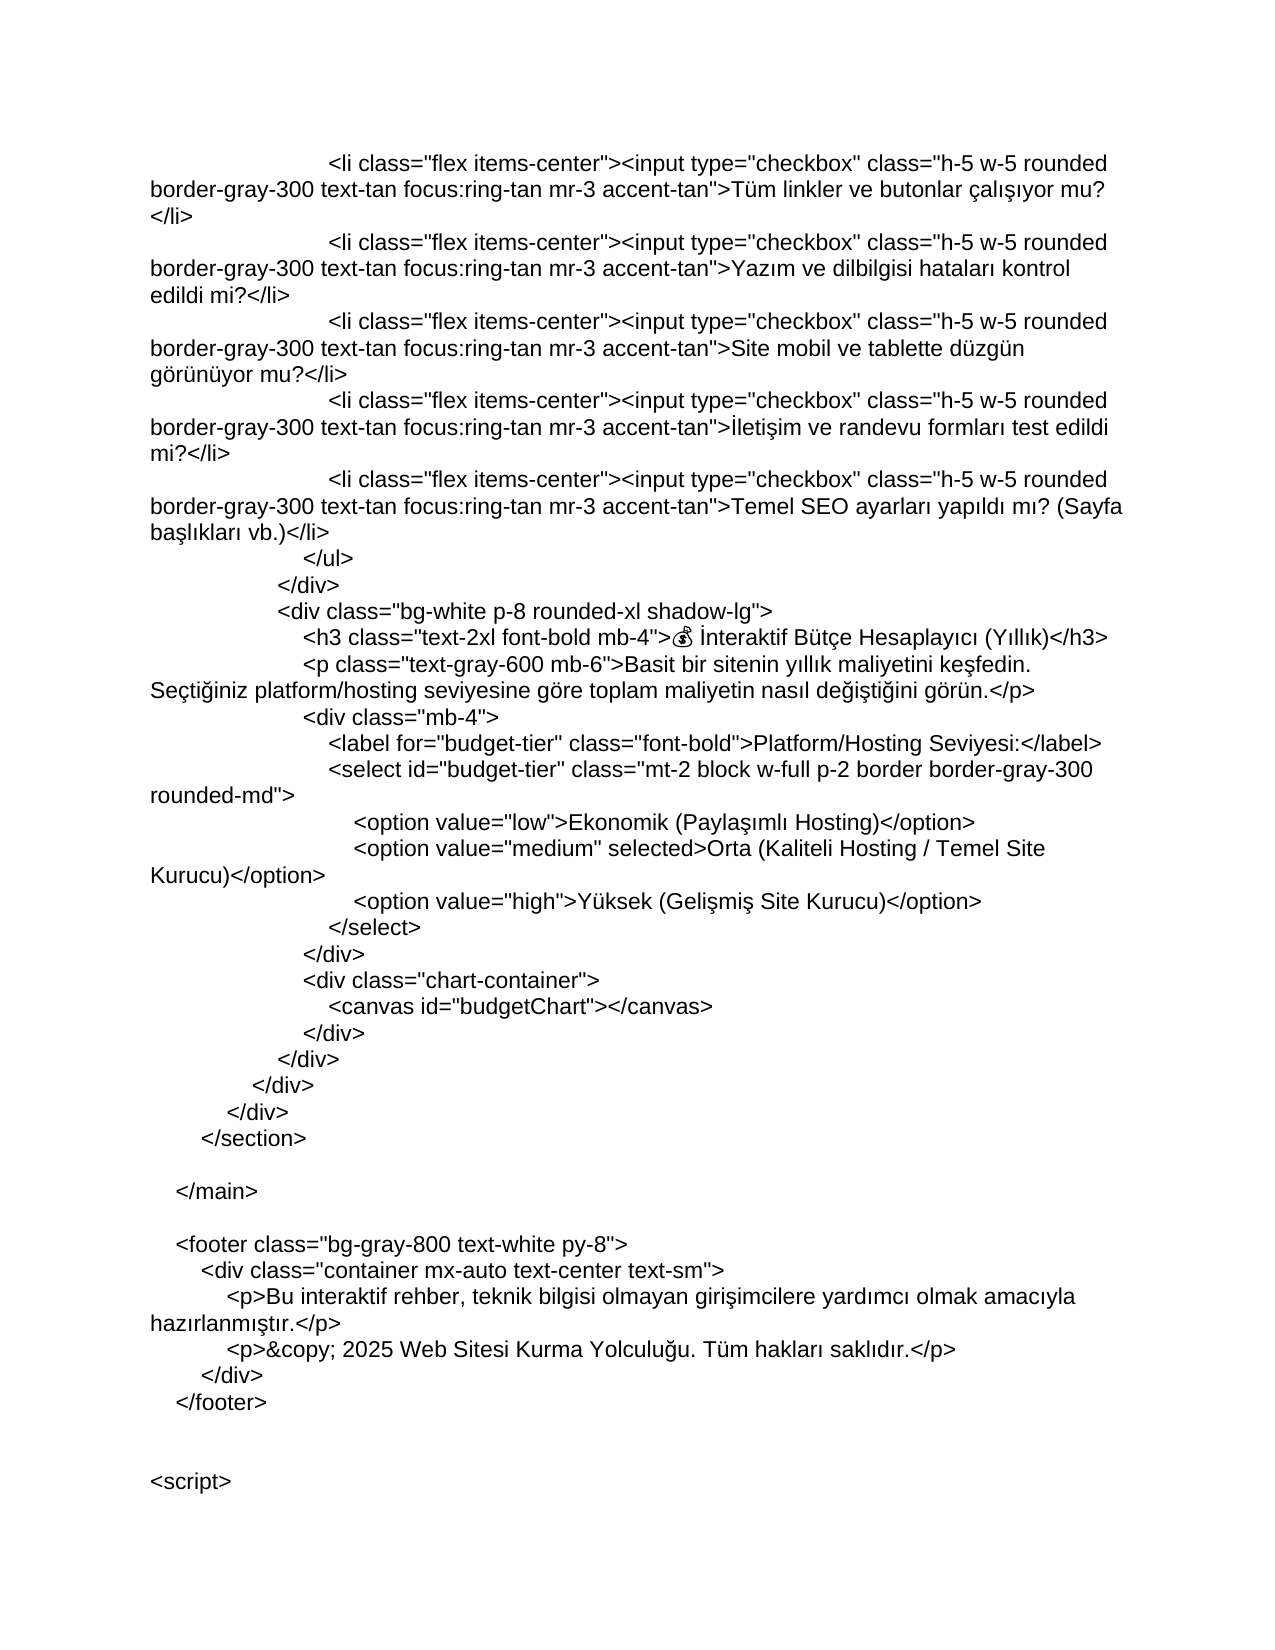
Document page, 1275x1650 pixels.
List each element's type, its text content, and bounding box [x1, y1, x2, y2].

text <option value="high">Yüksek (Gelişmiş Site Kurucu)</option> [150, 888, 1125, 914]
text <li class="flex items-center"><input type="checkbox" class="h-5 w-5 rounded border-gray-300 text-tan focus:ring-tan mr-3 accent-tan">Site mobil ve tablette düzgün görünüyor mu?</li> [150, 308, 1125, 387]
text </select> [150, 914, 1125, 941]
text <li class="flex items-center"><input type="checkbox" class="h-5 w-5 rounded border-gray-300 text-tan focus:ring-tan mr-3 accent-tan">Tüm linkler ve butonlar çalışıyor mu?</li> [150, 150, 1125, 229]
text <option value="medium" selected>Orta (Kaliteli Hosting / Temel Site Kurucu)</option> [150, 835, 1125, 888]
text <canvas id="budgetChart"></canvas> [150, 993, 1125, 1020]
text <script> [150, 1468, 1125, 1494]
text </div> [150, 1020, 1125, 1046]
text <select id="budget-tier" class="mt-2 block w-full p-2 border border-gray-300 rounded-md"> [150, 756, 1125, 809]
text </div> [150, 941, 1125, 967]
text </main> [150, 1178, 1125, 1204]
text <div class="container mx-auto text-center text-sm"> [150, 1257, 1125, 1283]
text </footer> [150, 1389, 1125, 1415]
text </div> [150, 1046, 1125, 1072]
text <div class="bg-white p-8 rounded-xl shadow-lg"> [150, 598, 1125, 624]
text <p>Bu interaktif rehber, teknik bilgisi olmayan girişimcilere yardımcı olmak amacıyla hazırlanmıştır.</p> [150, 1283, 1125, 1336]
text </div> [150, 1362, 1125, 1389]
text <footer class="bg-gray-800 text-white py-8"> [150, 1231, 1125, 1257]
text <p class="text-gray-600 mb-6">Basit bir sitenin yıllık maliyetini keşfedin. Seçtiğiniz platform/hosting seviyesine göre toplam maliyetin nasıl değiştiğini görün.</p> [150, 651, 1125, 703]
text <p>&copy; 2025 Web Sitesi Kurma Yolculuğu. Tüm hakları saklıdır.</p> [150, 1336, 1125, 1362]
text <div class="mb-4"> [150, 703, 1125, 730]
text </section> [150, 1125, 1125, 1151]
text </div> [150, 572, 1125, 598]
text </ul> [150, 545, 1125, 572]
text <div class="chart-container"> [150, 967, 1125, 993]
text <option value="low">Ekonomik (Paylaşımlı Hosting)</option> [150, 809, 1125, 835]
text <li class="flex items-center"><input type="checkbox" class="h-5 w-5 rounded border-gray-300 text-tan focus:ring-tan mr-3 accent-tan">İletişim ve randevu formları test edildi mi?</li> [150, 387, 1125, 466]
text </div> [150, 1099, 1125, 1125]
text <label for="budget-tier" class="font-bold">Platform/Hosting Seviyesi:</label> [150, 730, 1125, 756]
text </div> [150, 1072, 1125, 1099]
text <li class="flex items-center"><input type="checkbox" class="h-5 w-5 rounded border-gray-300 text-tan focus:ring-tan mr-3 accent-tan">Yazım ve dilbilgisi hataları kontrol edildi mi?</li> [150, 229, 1125, 308]
text <li class="flex items-center"><input type="checkbox" class="h-5 w-5 rounded border-gray-300 text-tan focus:ring-tan mr-3 accent-tan">Temel SEO ayarları yapıldı mı? (Sayfa başlıkları vb.)</li> [150, 466, 1125, 545]
text <h3 class="text-2xl font-bold mb-4">💰 İnteraktif Bütçe Hesaplayıcı (Yıllık)</h3> [150, 624, 1125, 651]
